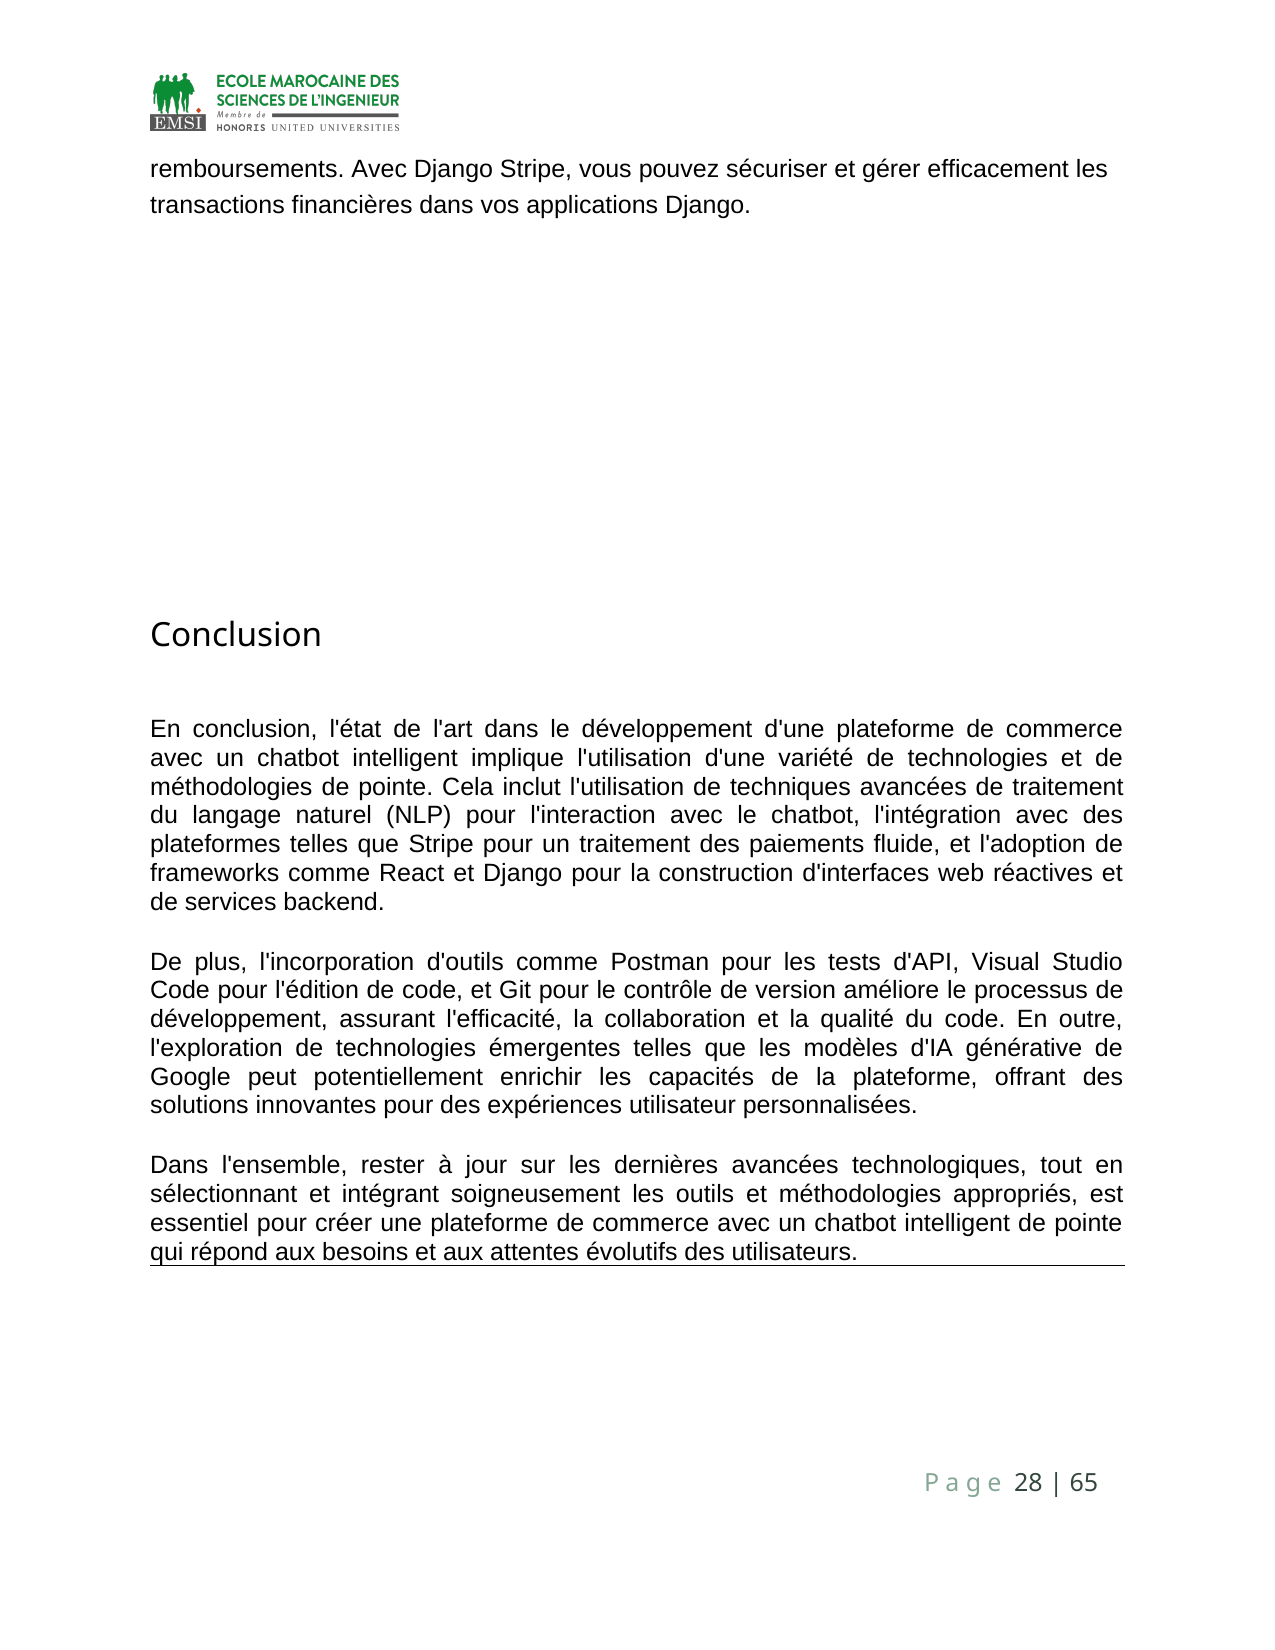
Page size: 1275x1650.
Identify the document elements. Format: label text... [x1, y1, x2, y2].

picture [150, 73, 399, 131]
text En conclusion, l'état de l'art dans le développement d'une plateforme de commerce avec un chatbot intelligent implique l'utilisation d'une variété de technologies et de méthodologies de pointe. Cela inclut l'utilisation de techniques avancées de traitement du langage naturel (NLP) pour l'interaction avec le chatbot, l'intégration avec des plateformes telles que Stripe pour un traitement des paiements fluide, et l'adoption de frameworks comme React et Django pour la construction d'interfaces web réactives et de services backend. [150, 714, 1125, 915]
subtitle Conclusion [150, 611, 1125, 656]
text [150, 154, 1125, 219]
text De plus, l'incorporation d'outils comme Postman pour les tests d'API, Visual Studio Code pour l'édition de code, et Git pour le contrôle de version améliore le processus de développement, assurant l'efficacité, la collaboration et la qualité du code. En outre, l'exploration de technologies émergentes telles que les modèles d'IA générative de Google peut potentiellement enrichir les capacités de la plateforme, offrant des solutions innovantes pour des expériences utilisateur personnalisées. [150, 947, 1125, 1119]
text Dans l'ensemble, rester à jour sur les dernières avancées technologiques, tout en sélectionnant et intégrant soigneusement les outils et méthodologies appropriés, est essentiel pour créer une plateforme de commerce avec un chatbot intelligent de pointe qui répond aux besoins et aux attentes évolutifs des utilisateurs. [150, 1150, 1125, 1265]
